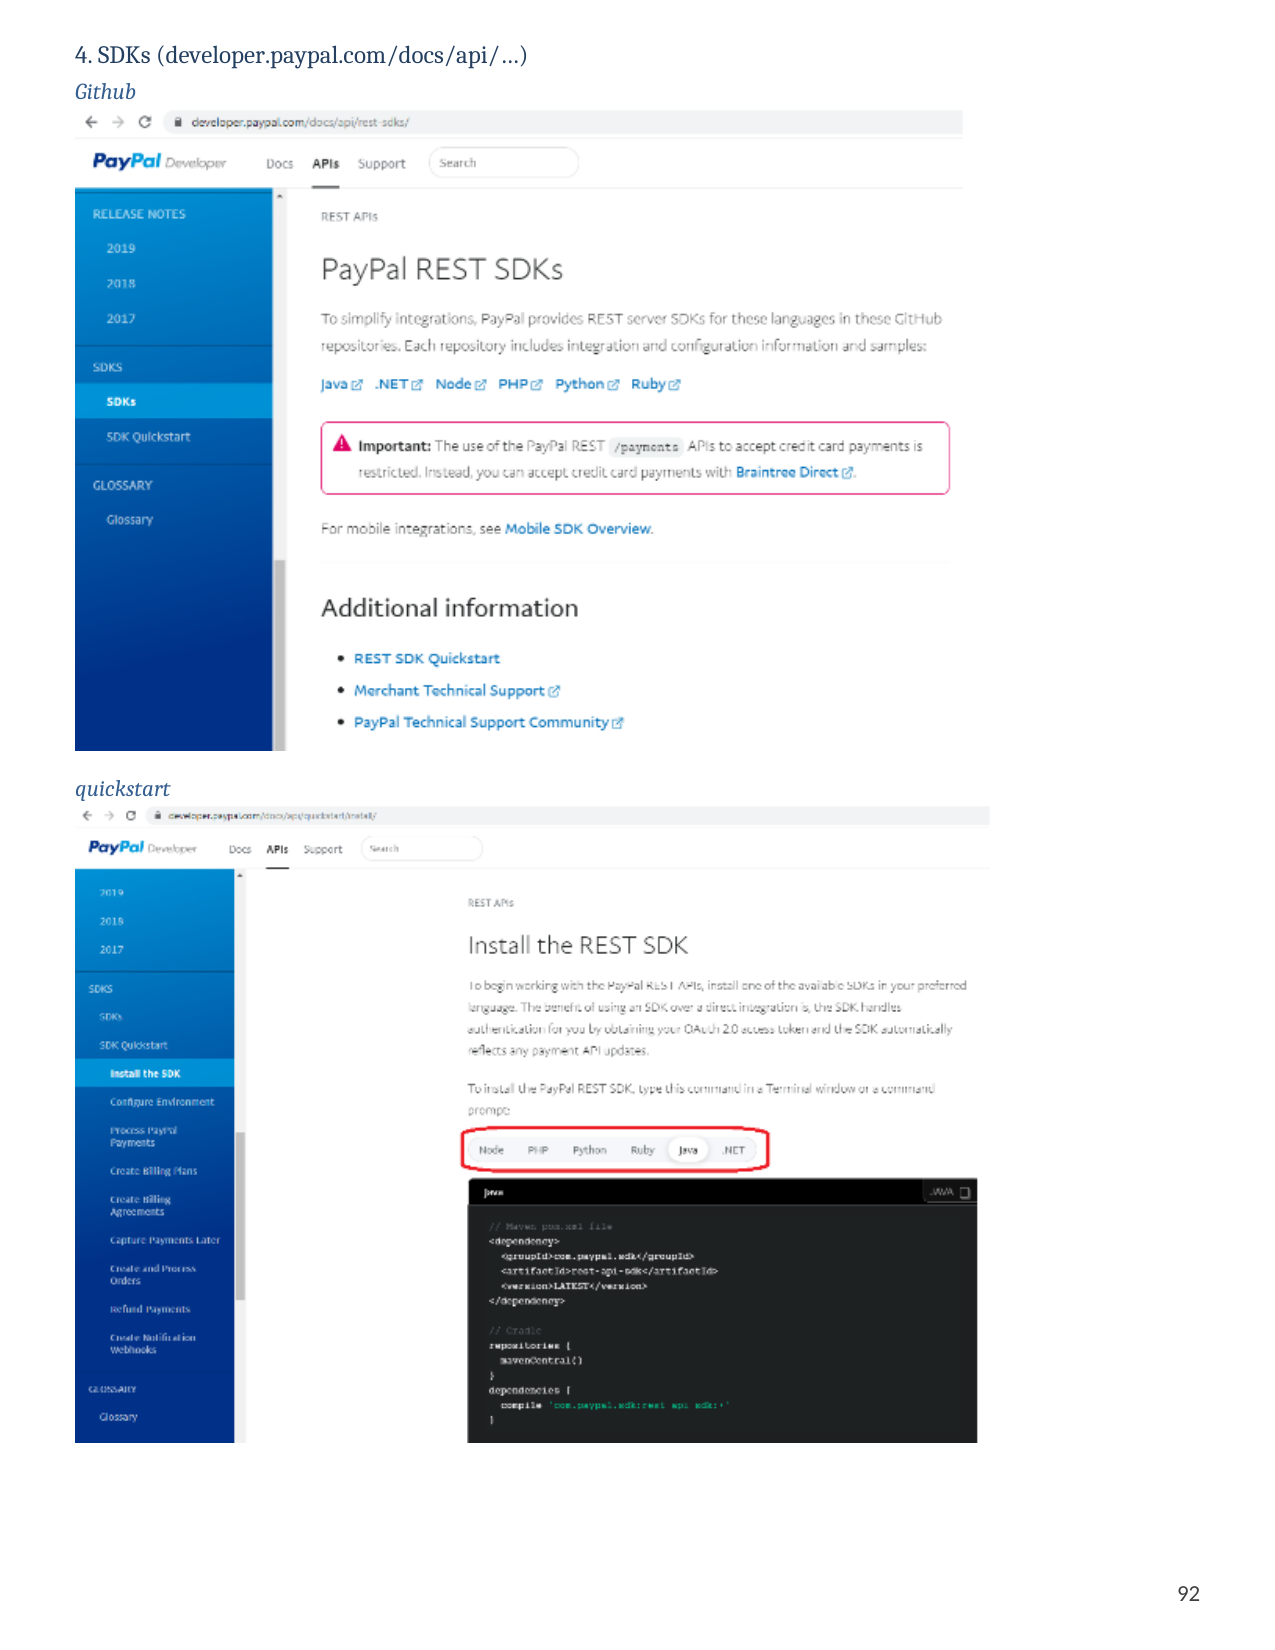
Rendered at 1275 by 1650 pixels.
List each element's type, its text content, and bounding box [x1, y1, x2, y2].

picture [108, 397, 121, 405]
picture [94, 210, 107, 218]
picture [111, 1070, 140, 1077]
subtitle 4. SDKs (developer.paypal.com/docs/api/…) [75, 41, 1200, 70]
picture [124, 210, 143, 218]
picture [172, 210, 177, 218]
subtitle quickstart [75, 775, 1200, 802]
picture [124, 397, 129, 405]
picture [149, 210, 164, 218]
picture [75, 108, 963, 751]
picture [149, 1071, 159, 1077]
picture [163, 1070, 180, 1077]
picture [75, 805, 990, 1443]
subtitle Github [75, 78, 1200, 105]
picture [110, 210, 124, 218]
